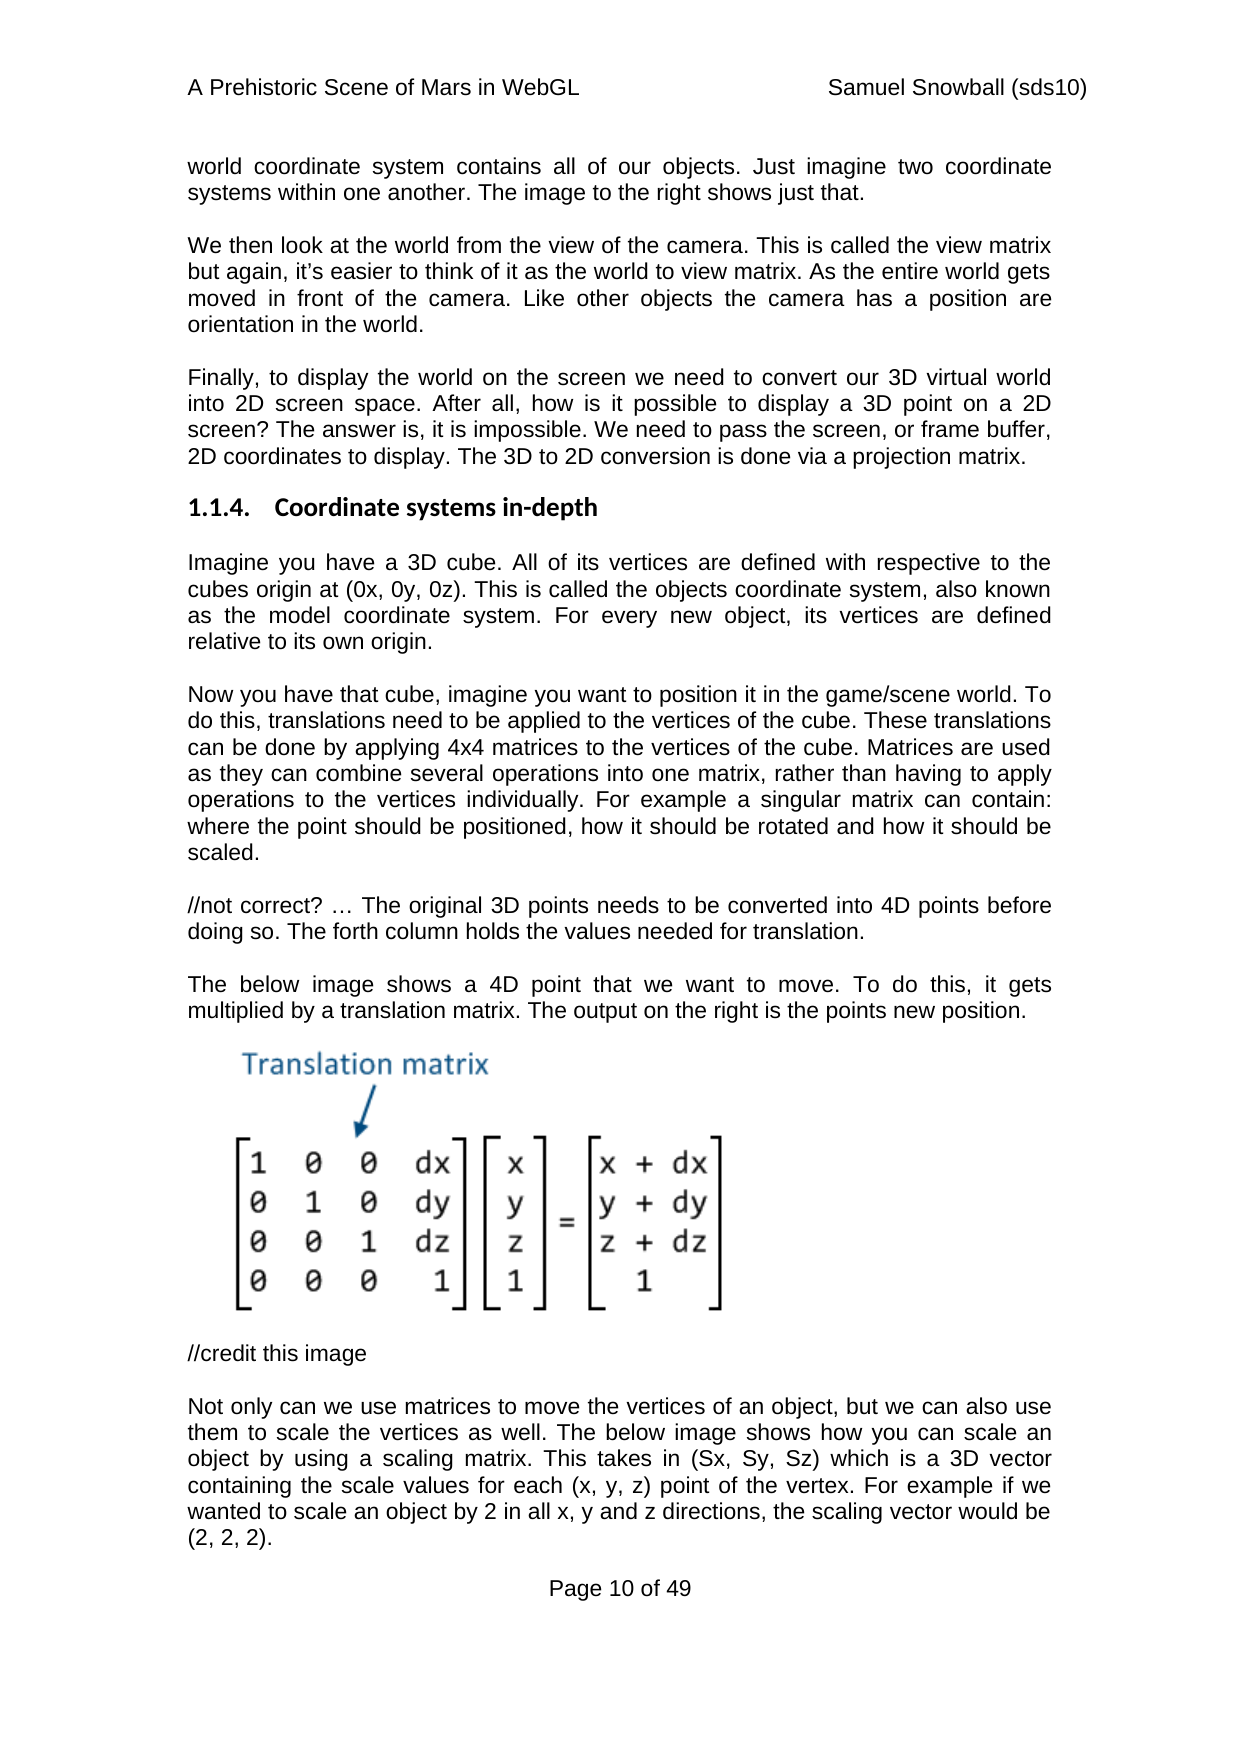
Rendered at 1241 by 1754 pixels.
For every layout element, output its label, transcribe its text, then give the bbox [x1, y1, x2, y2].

subtitle 1.1.4. Coordinate systems in-depth [187, 490, 1053, 523]
text Finally, to display the world on the screen we need to convert our 3D virtual world into 2D screen space. After all, how is it possible to display a 3D point on a 2D screen? The answer is, it is impossible. We need to pass the screen, or frame buffer, 2D coordinates to display. The 3D to 2D conversion is done via a projection matrix. [187, 364, 1053, 469]
text The below image shows a 4D point that we want to move. To do this, it gets multiplied by a translation matrix. The output on the right is the points new position. [187, 971, 1053, 1024]
text //credit this image [187, 1340, 1053, 1366]
text Imagine you have a 3D cube. All of its vertices are defined with respective to the cubes origin at (0x, 0y, 0z). This is called the objects coordinate system, also known as the model coordinate system. For every new object, its vertices are defined relative to its own origin. [187, 549, 1053, 655]
text We then look at the world from the view of the camera. This is called the view matrix but again, it’s easier to think of it as the world to view matrix. As the entire world gets moved in front of the camera. Like other objects the camera has a position are orientation in the world. [187, 232, 1053, 337]
text Not only can we use matrices to move the vertices of an object, but we can also use them to scale the vertices as well. The below image shows how you can scale an object by using a scaling matrix. This takes in (Sx, Sy, Sz) which is a 3D vector containing the scale values for each (x, y, z) point of the vertex. For example if we wanted to scale an object by 2 in all x, y and z directions, the scaling vector would be (2, 2, 2). [187, 1393, 1053, 1551]
text Now you have that cube, imagine you want to position it in the game/scene world. To do this, translations need to be applied to the vertices of the cube. These translations can be done by applying 4x4 matrices to the vertices of the cube. Matrices are used as they can combine several operations into one matrix, rather than having to apply operations to the vertices individually. For example a singular matrix can contain: where the point should be positioned, how it should be rotated and how it should be scaled. [187, 681, 1053, 866]
text //not correct? … The original 3D points needs to be converted into 4D points before doing so. The forth column holds the values needed for translation. [187, 892, 1053, 944]
picture [227, 1037, 728, 1320]
